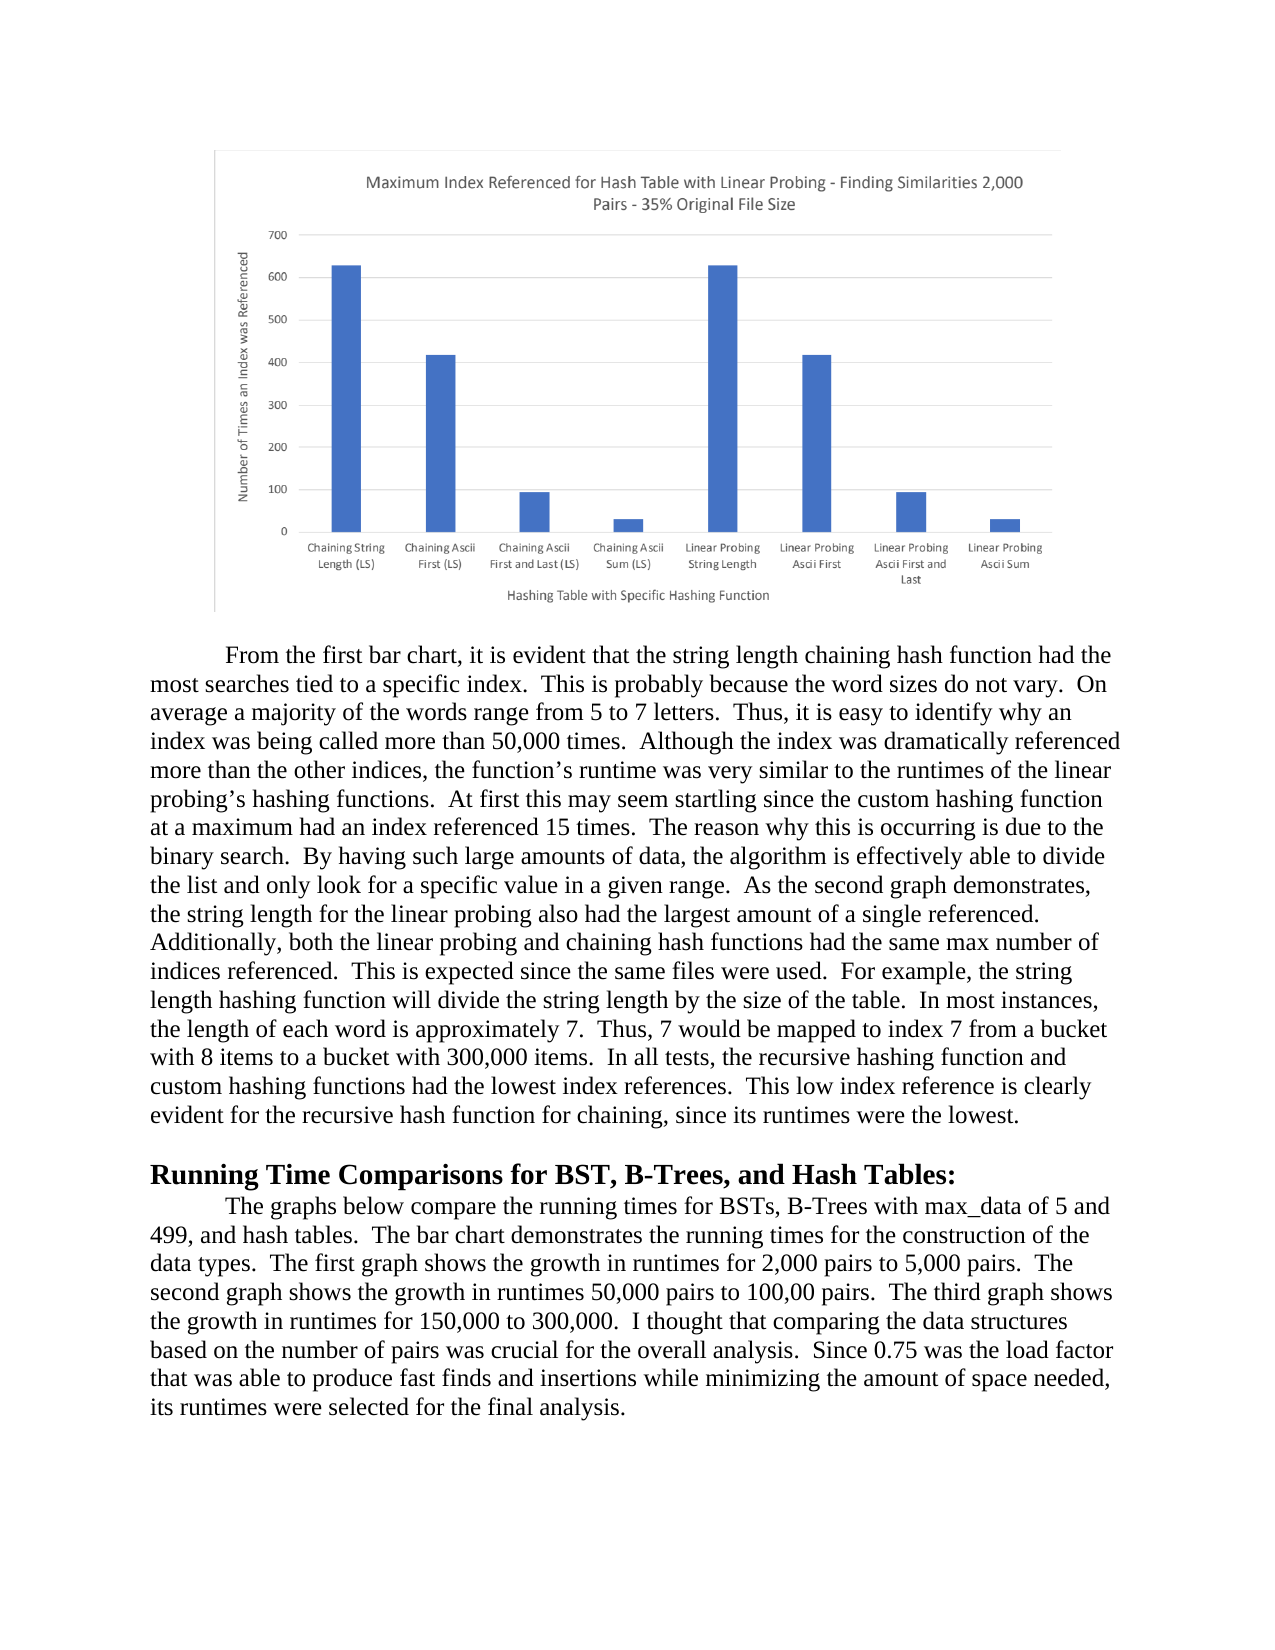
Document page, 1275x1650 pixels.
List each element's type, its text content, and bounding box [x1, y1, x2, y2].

text Running Time Comparisons for BST, B-Trees, and Hash Tables: [150, 1157, 1125, 1191]
text The graphs below compare the running times for BSTs, B-Trees with max_data of 5 and 499, and hash tables. The bar chart demonstrates the running times for the construction of the data types. The first graph shows the growth in runtimes for 2,000 pairs to 5,000 pairs. The second graph shows the growth in runtimes 50,000 pairs to 100,00 pairs. The third graph shows the growth in runtimes for 150,000 to 300,000. I thought that comparing the data structures based on the number of pairs was crucial for the overall analysis. Since 0.75 was the load factor that was able to produce fast finds and insertions while minimizing the amount of space needed, its runtimes were selected for the final analysis. [150, 1191, 1125, 1421]
text From the first bar chart, it is evident that the string length chaining hash function had the most searches tied to a specific index. This is probably because the word sizes do not vary. On average a majority of the words range from 5 to 7 letters. Thus, it is easy to identify why an index was being called more than 50,000 times. Although the index was dramatically referenced more than the other indices, the function’s runtime was very similar to the runtimes of the linear probing’s hashing functions. At first this may seem startling since the custom hashing function at a maximum had an index referenced 15 times. The reason why this is occurring is due to the binary search. By having such large amounts of data, the algorithm is effectively able to divide the list and only look for a specific value in a given range. As the second graph demonstrates, the string length for the linear probing also had the largest amount of a single referenced. Additionally, both the linear probing and chaining hash functions had the same max number of indices referenced. This is expected since the same files were used. For example, the string length hashing function will divide the string length by the size of the table. In most instances, the length of each word is approximately 7. Thus, 7 would be mapped to index 7 from a bucket with 8 items to a bucket with 300,000 items. In all tests, the recursive hashing function and custom hashing functions had the lowest index references. This low index reference is clearly evident for the recursive hash function for chaining, since its runtimes were the lowest. [150, 640, 1125, 1129]
